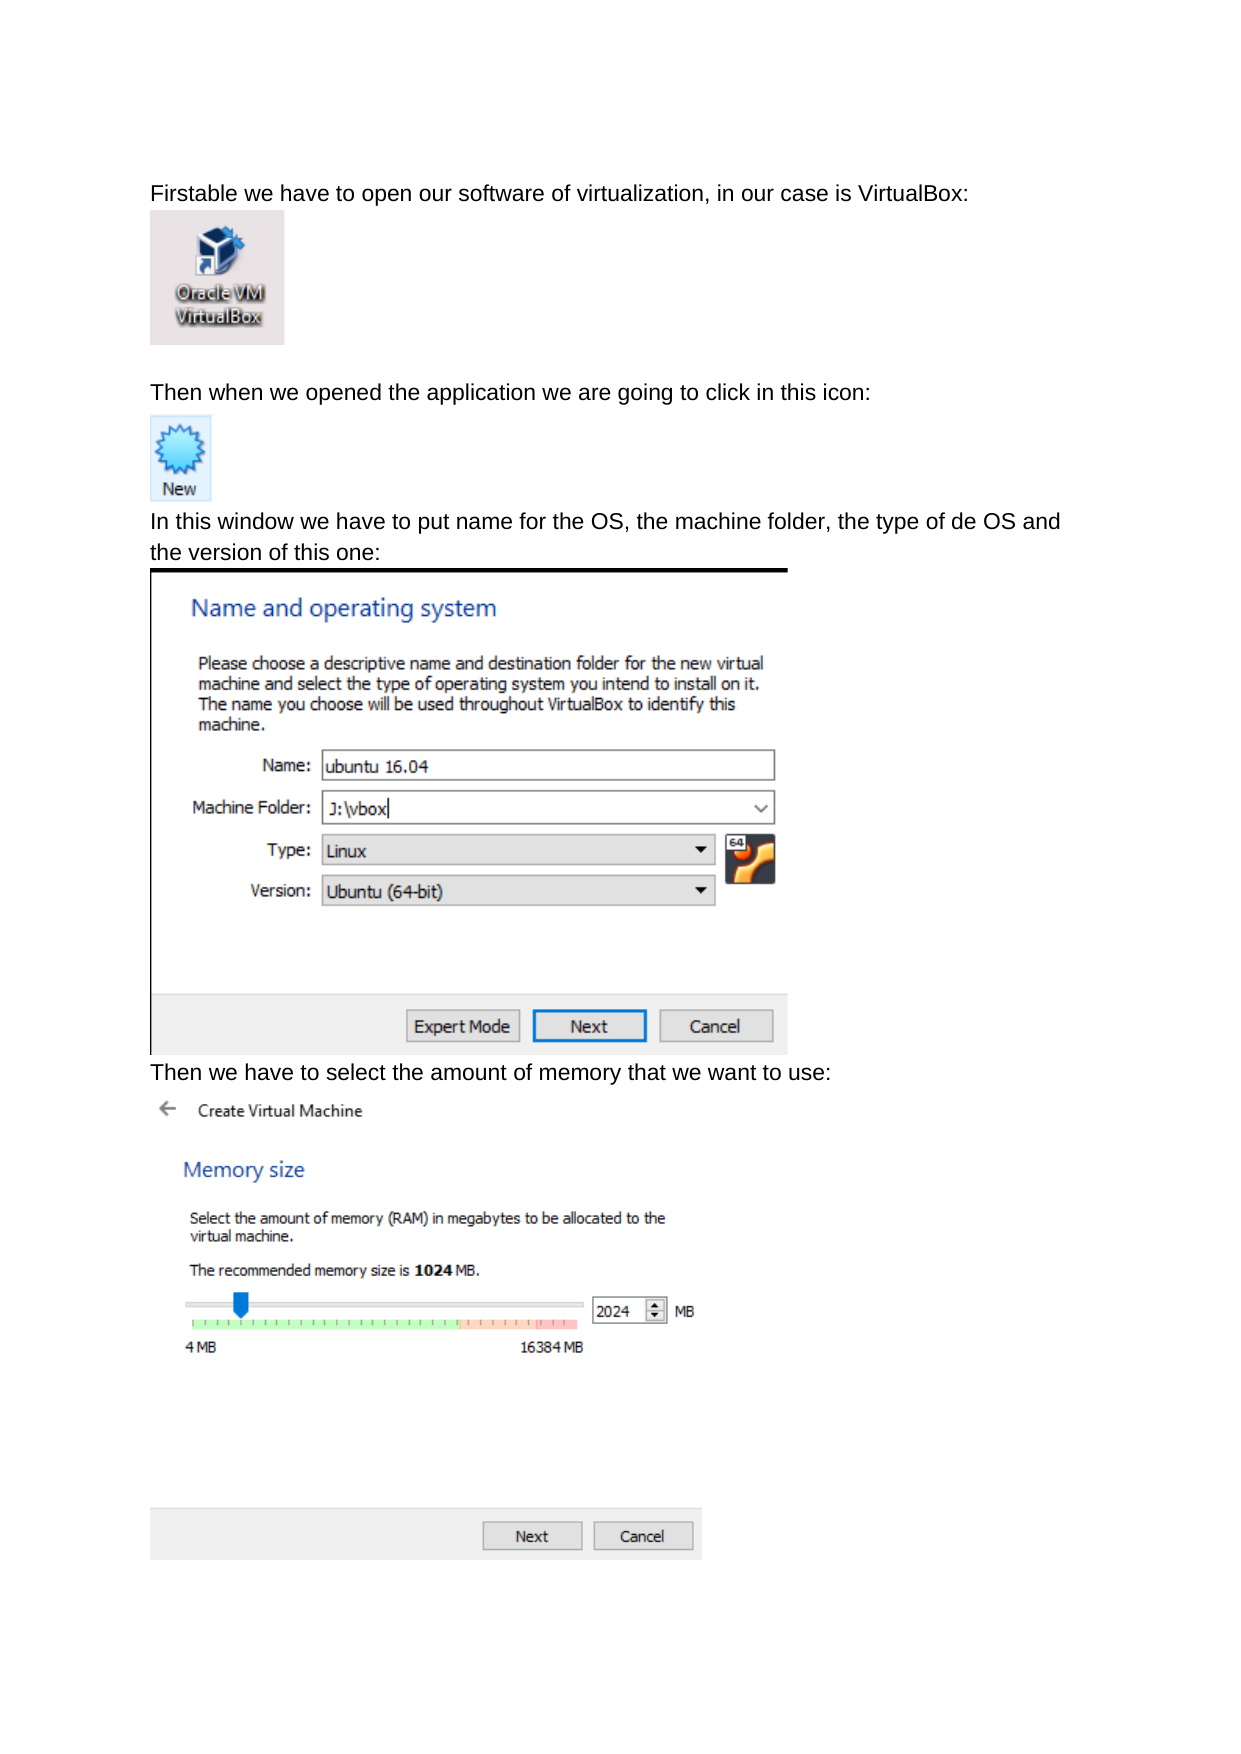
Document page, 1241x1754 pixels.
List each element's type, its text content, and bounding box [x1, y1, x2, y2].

text Then we have to select the amount of memory that we want to use: [150, 1058, 1090, 1085]
text In this window we have to put name for the OS, the machine folder, the type of de OS and the version of this one: [150, 508, 1090, 565]
picture [150, 1088, 702, 1560]
text Firstable we have to open our software of virtualization, in our case is VirtualBox: [150, 180, 1090, 207]
picture [150, 409, 214, 505]
text Then when we opened the application we are going to click in this icon: [150, 379, 1090, 405]
picture [150, 568, 788, 1055]
picture [150, 210, 285, 345]
